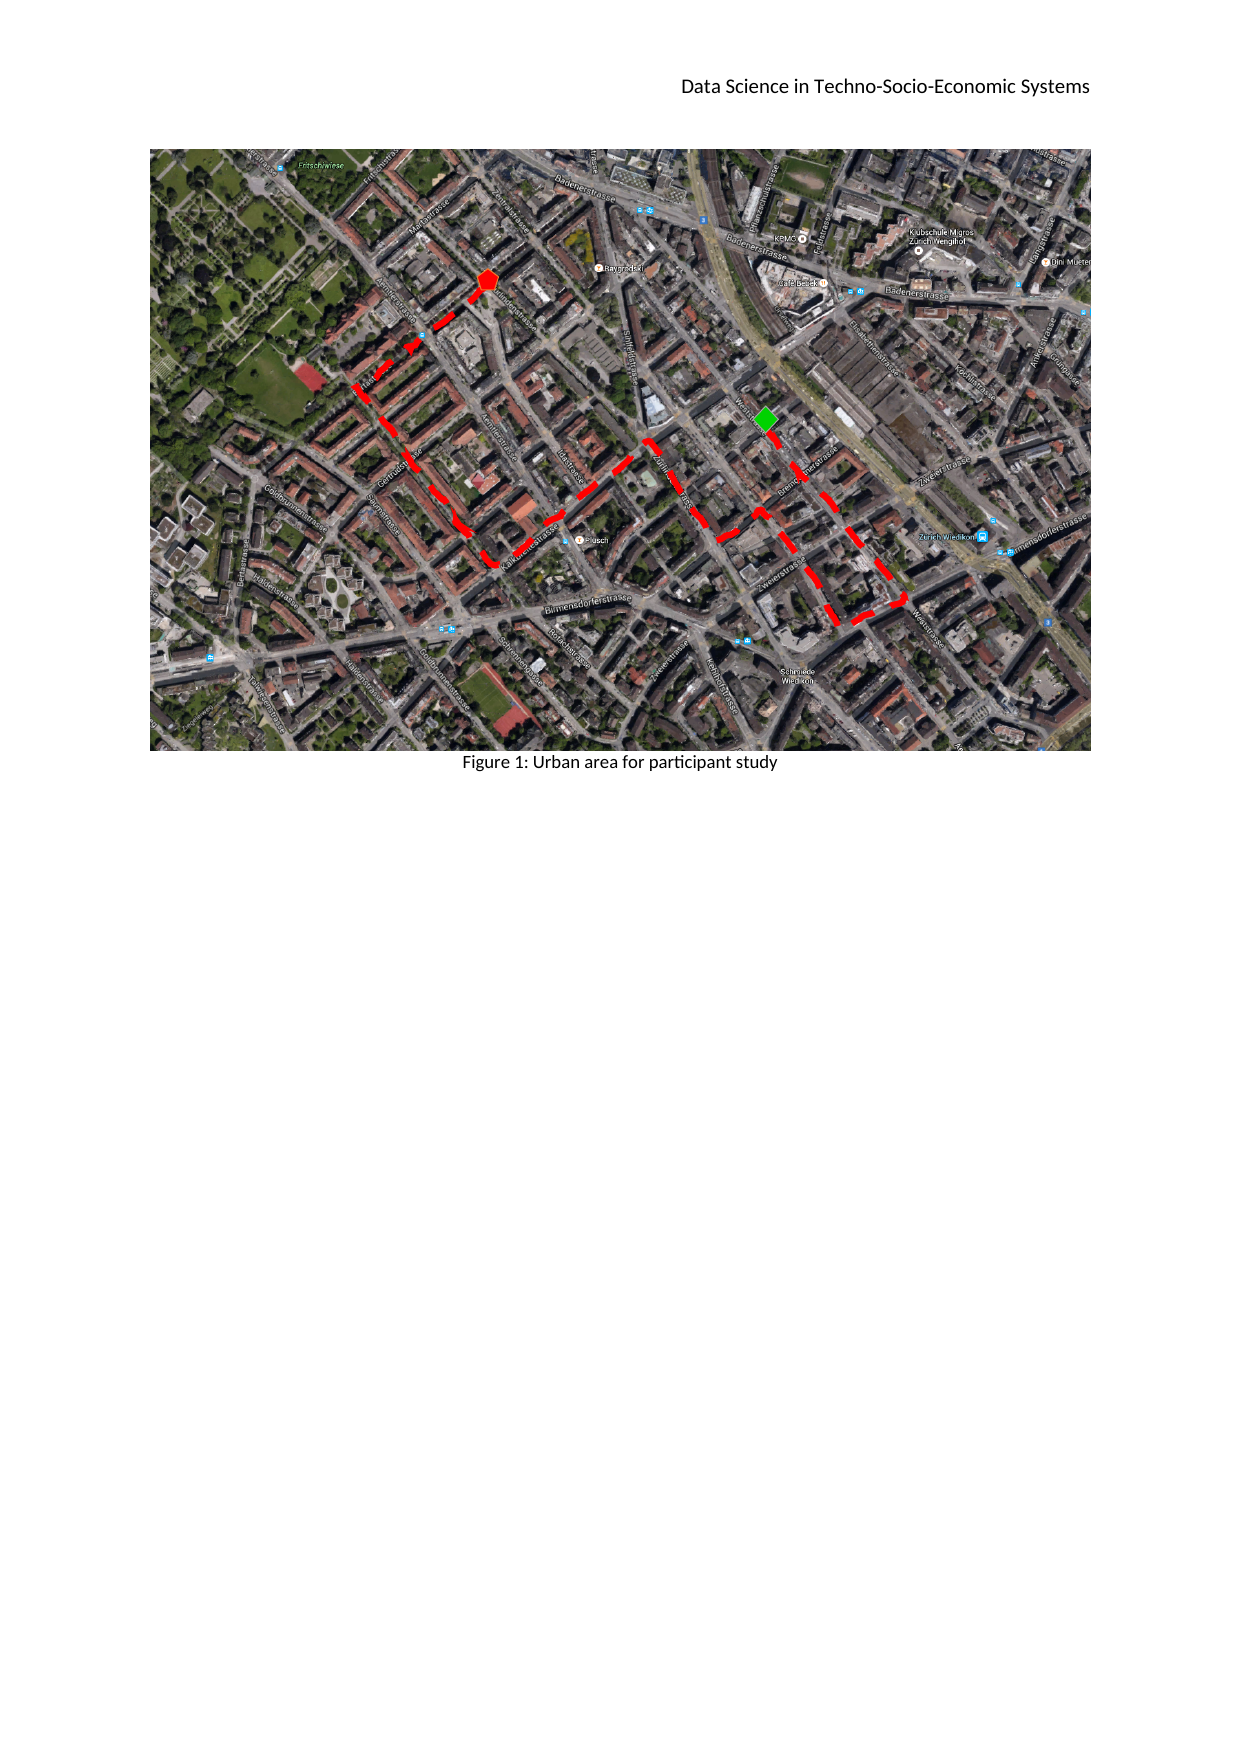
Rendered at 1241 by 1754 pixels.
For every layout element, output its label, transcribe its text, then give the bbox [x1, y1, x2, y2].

picture [150, 149, 1091, 751]
text Figure 1: Urban area for participant study [150, 751, 1090, 773]
